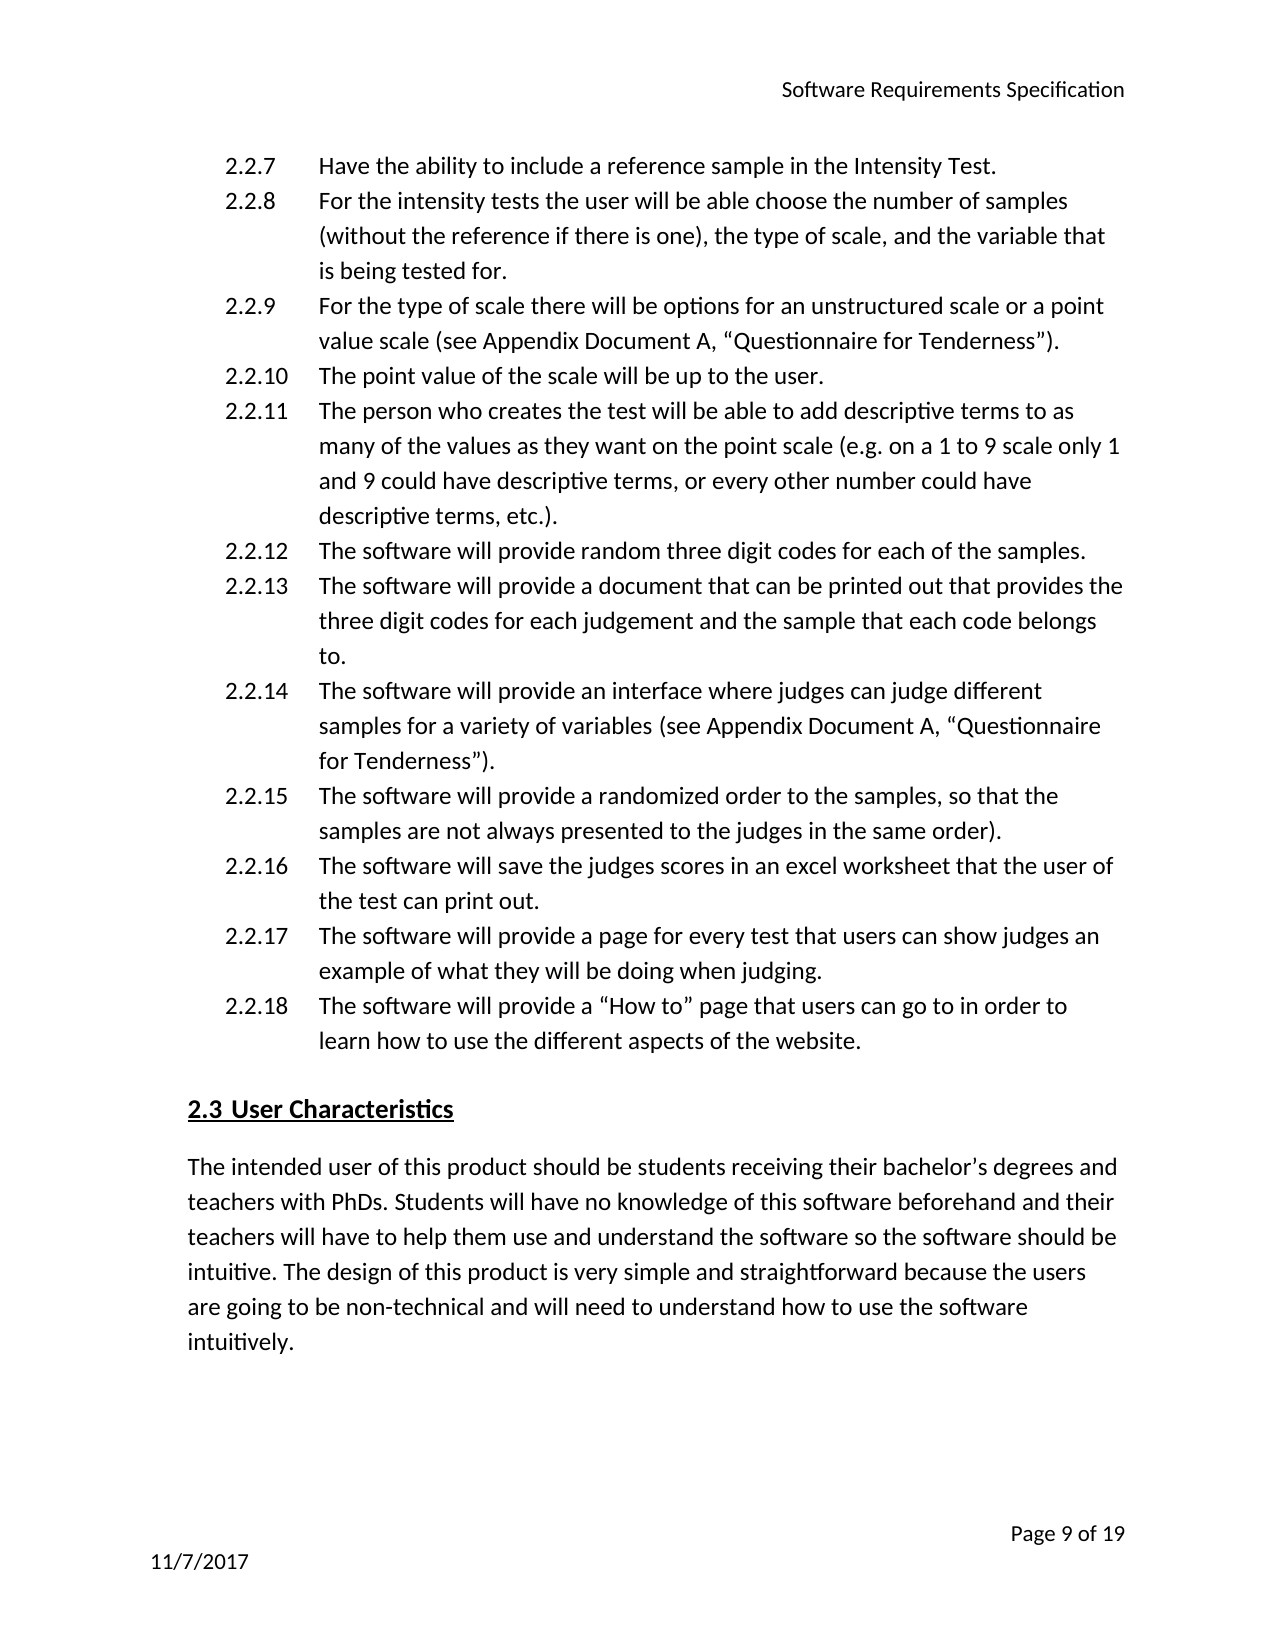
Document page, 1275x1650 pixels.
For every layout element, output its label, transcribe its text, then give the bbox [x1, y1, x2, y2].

list For the type of scale there will be options for an unstructured scale or a point value scale (see Appendix Document A, “Questionnaire for Tenderness”). [225, 290, 1125, 356]
list The software will save the judges scores in an excel worksheet that the user of the test can print out. [225, 850, 1125, 916]
list Have the ability to include a reference sample in the Intensity Test. [225, 150, 1125, 181]
list The software will provide a randomized order to the samples, so that the samples are not always presented to the judges in the same order). [225, 780, 1125, 846]
list The software will provide random three digit codes for each of the samples. [225, 535, 1125, 566]
list The person who creates the test will be able to add descriptive terms to as many of the values as they want on the point scale (e.g. on a 1 to 9 scale only 1 and 9 could have descriptive terms, or every other number could have descriptive terms, etc.). [225, 395, 1125, 531]
list The software will provide a page for every test that users can show judges an example of what they will be doing when judging. [225, 920, 1125, 986]
list The point value of the scale will be up to the user. [225, 360, 1125, 391]
list The software will provide a document that can be printed out that provides the three digit codes for each judgement and the sample that each code belongs to. [225, 570, 1125, 671]
list The software will provide a “How to” page that users can go to in order to learn how to use the different aspects of the website. [225, 990, 1125, 1056]
list User Characteristics [187, 1092, 1125, 1125]
list For the intensity tests the user will be able choose the number of samples (without the reference if there is one), the type of scale, and the variable that is being tested for. [225, 185, 1125, 286]
text The intended user of this product should be students receiving their bachelor’s degrees and teachers with PhDs. Students will have no knowledge of this software beforehand and their teachers will have to help them use and understand the software so the software should be intuitive. The design of this product is very simple and straightforward because the users are going to be non-technical and will need to understand how to use the software intuitively. [187, 1151, 1125, 1356]
list The software will provide an interface where judges can judge different samples for a variety of variables (see Appendix Document A, “Questionnaire for Tenderness”). [225, 675, 1125, 776]
